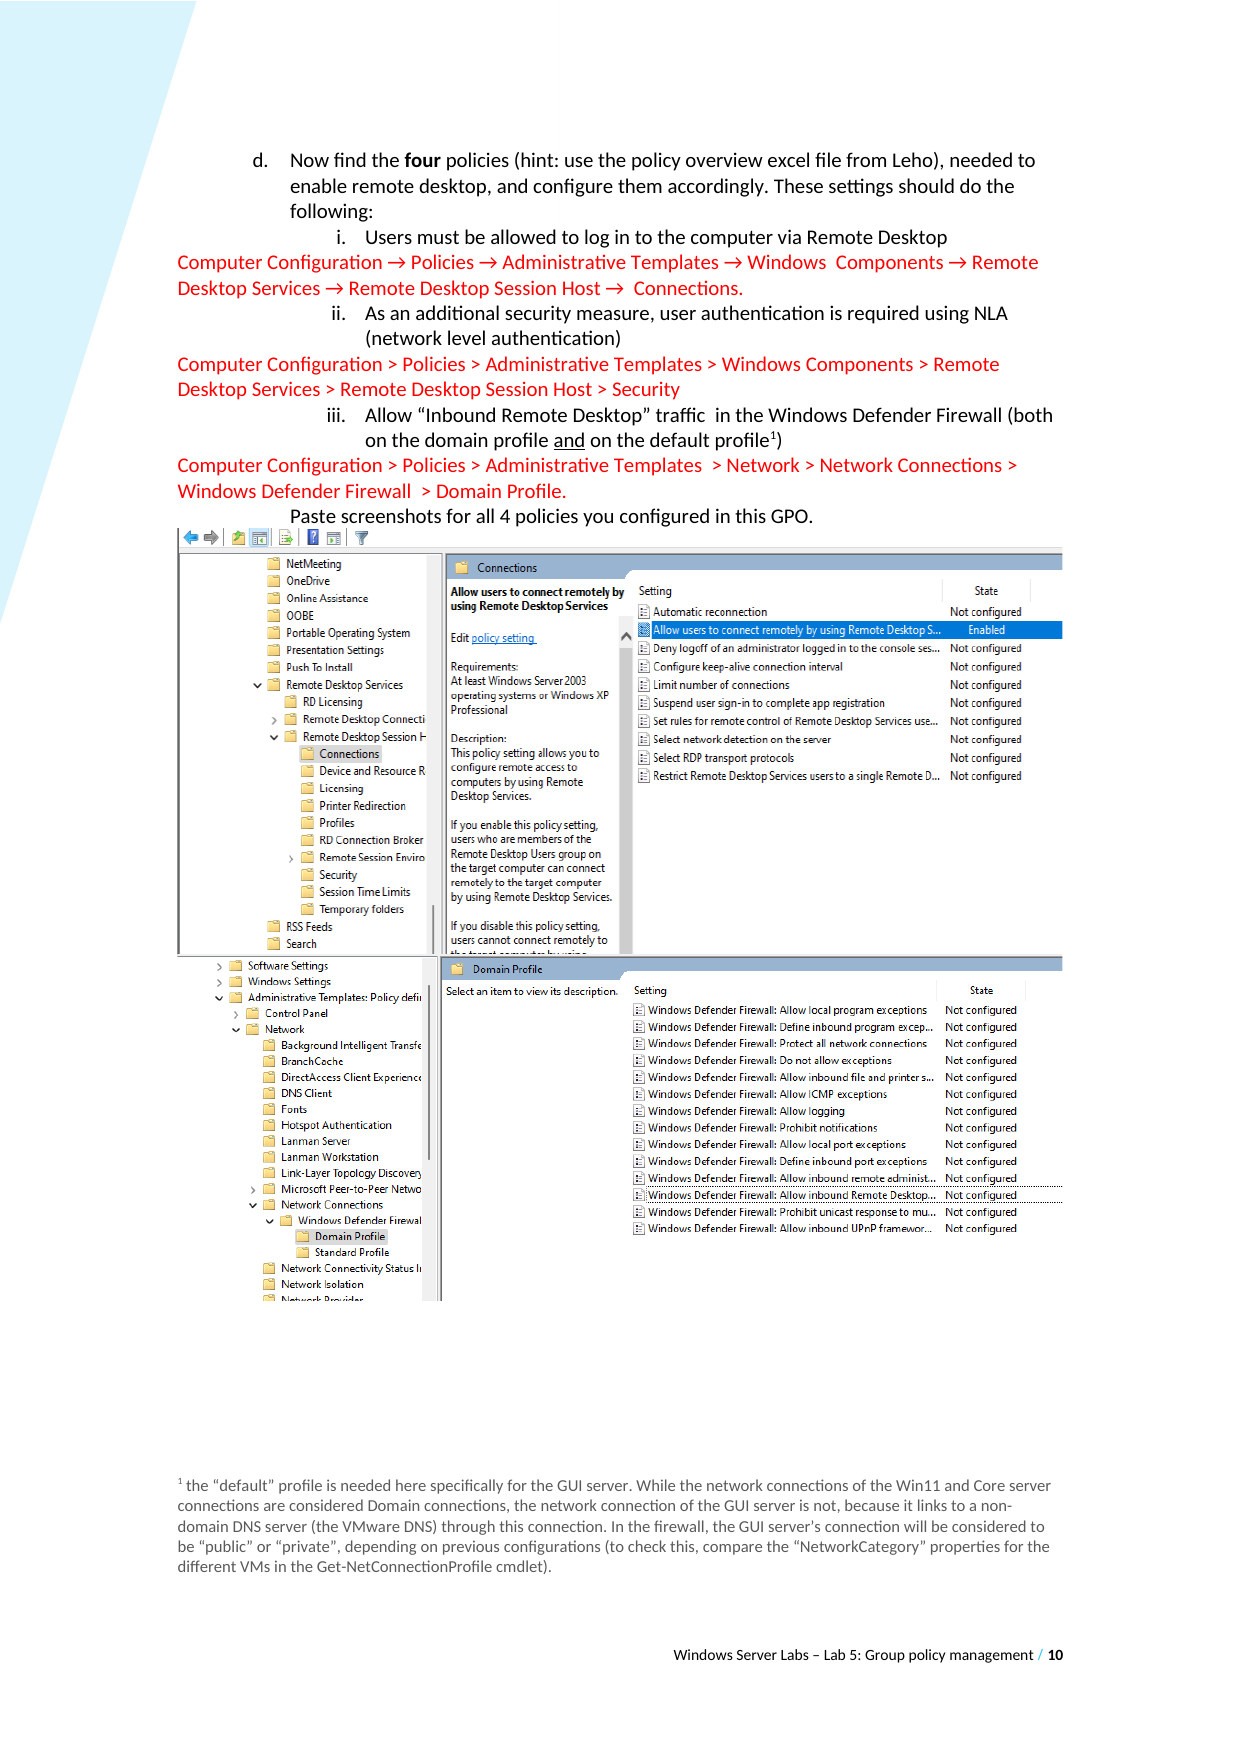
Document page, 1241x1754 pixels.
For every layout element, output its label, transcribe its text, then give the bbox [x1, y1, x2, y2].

text Computer Configuration → Policies → Administrative Templates → Windows Components → Remote Desktop Services → Remote Desktop Session Host → Connections. [177, 249, 1063, 300]
picture [0, 1, 1179, 1301]
list Now find the four policies (hint: use the policy overview excel file from Leho), needed to enable remote desktop, and configure them accordingly. These settings should do the following: [252, 148, 1063, 224]
list Allow “Inbound Remote Desktop” traffic in the Windows Defender Firewall (both on the domain profile and on the default profile) [346, 402, 1063, 453]
list As an additional security measure, user authentication is required using NLA (network level authentication) [346, 300, 1063, 351]
text Computer Configuration > Policies > Administrative Templates > Windows Components > Remote Desktop Services > Remote Desktop Session Host > Security [177, 351, 1063, 402]
list Users must be allowed to log in to the computer via Remote Desktop [346, 224, 1063, 249]
list Paste screenshots for all 4 policies you configured in this GPO. [290, 503, 1063, 528]
text Computer Configuration > Policies > Administrative Templates > Network > Network Connections > Windows Defender Firewall > Domain Profile. [177, 453, 1063, 503]
